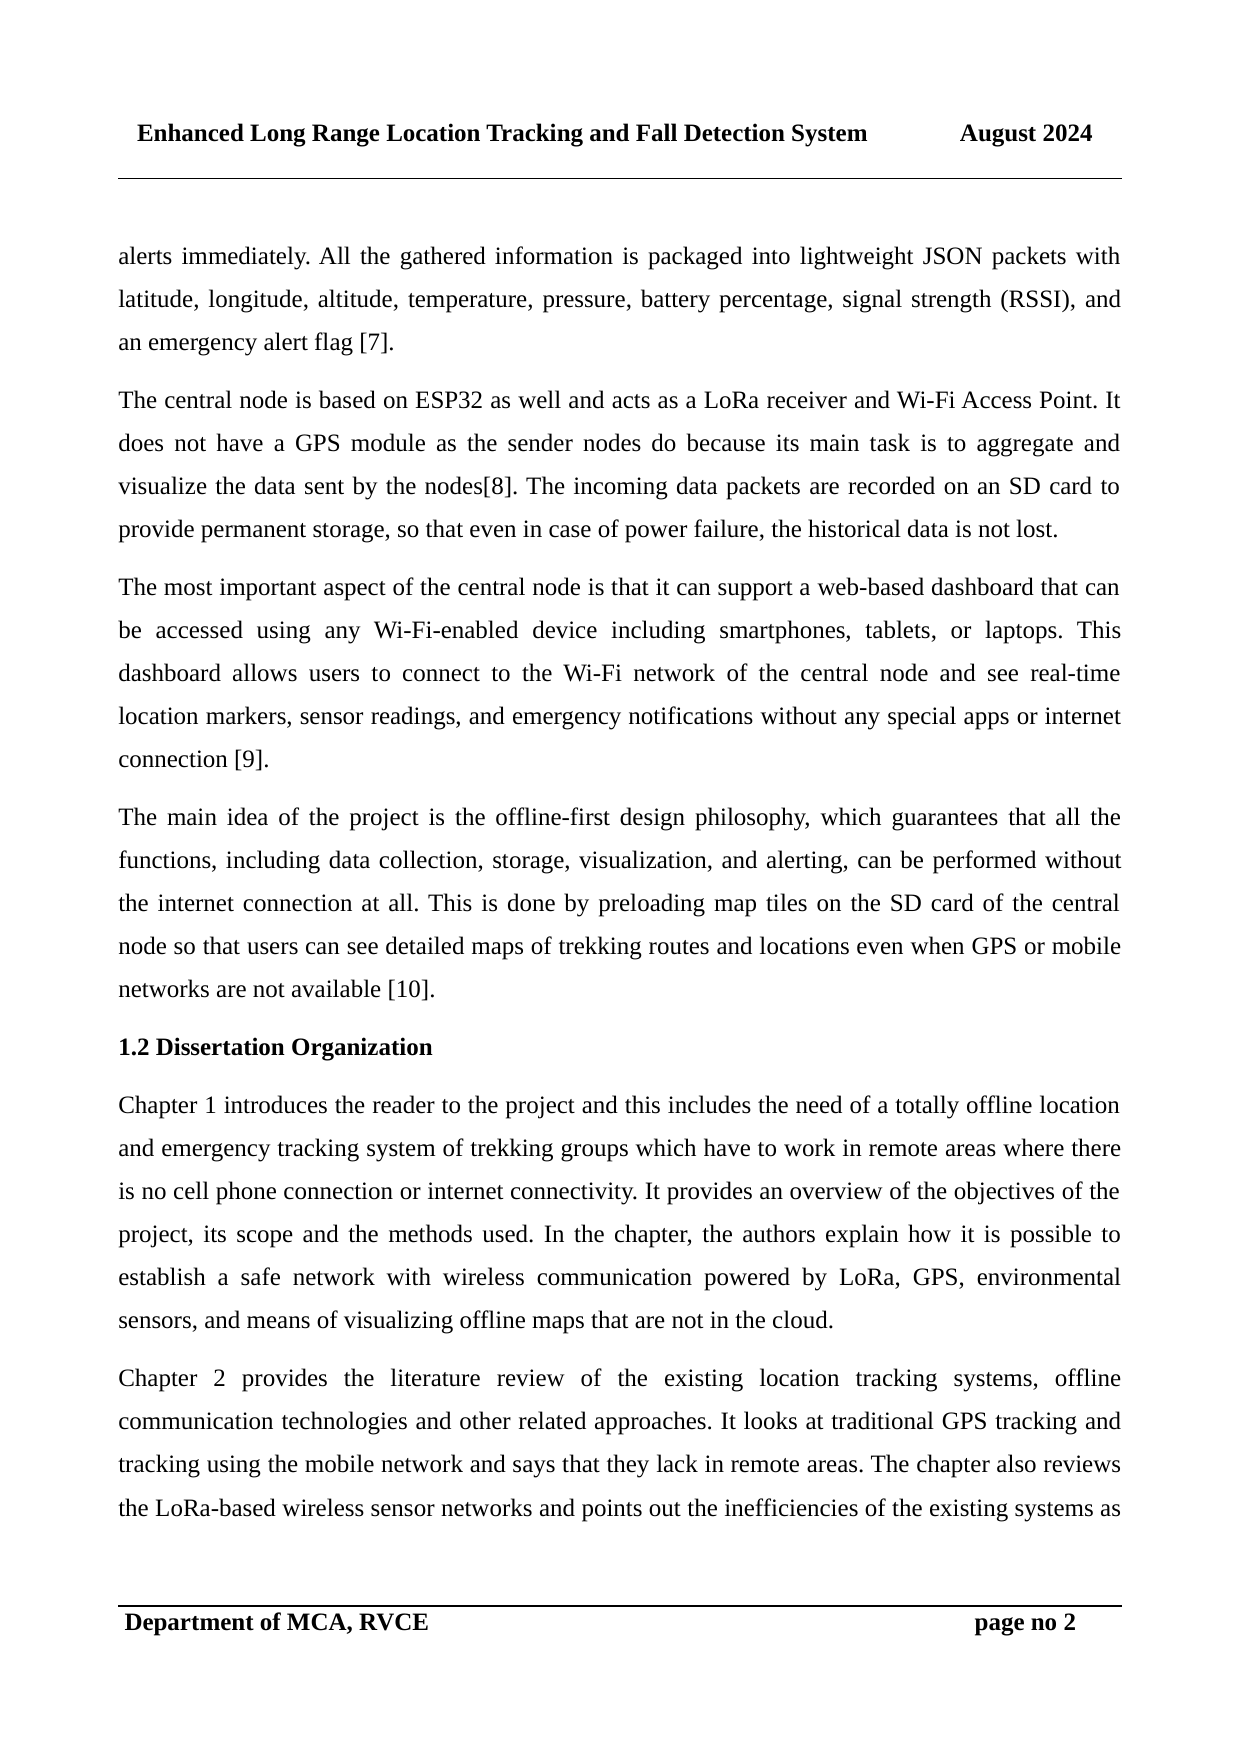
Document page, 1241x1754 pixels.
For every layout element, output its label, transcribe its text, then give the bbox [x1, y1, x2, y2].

text The main idea of the project is the offline-first design philosophy, which guarantees that all the functions, including data collection, storage, visualization, and alerting, can be performed without the internet connection at all. This is done by preloading map tiles on the SD card of the central node so that users can see detailed maps of trekking routes and locations even when GPS or mobile networks are not available [10]. [118, 802, 1122, 1003]
text The most important aspect of the central node is that it can support a web-based dashboard that can be accessed using any Wi-Fi-enabled device including smartphones, tablets, or laptops. This dashboard allows users to connect to the Wi-Fi network of the central node and see real-time location markers, sensor readings, and emergency notifications without any special apps or internet connection [9]. [118, 572, 1122, 773]
text The central node is based on ESP32 as well and acts as a LoRa receiver and Wi-Fi Access Point. It does not have a GPS module as the sender nodes do because its main task is to aggregate and visualize the data sent by the nodes[8]. The incoming data packets are recorded on an SD card to provide permanent storage, so that even in case of power failure, the historical data is not lost. [118, 385, 1122, 543]
text 1.2 Dissertation Organization [118, 1032, 1122, 1061]
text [118, 241, 1122, 356]
text Chapter 1 introduces the reader to the project and this includes the need of a totally offline location and emergency tracking system of trekking groups which have to work in remote areas where there is no cell phone connection or internet connectivity. It provides an overview of the objectives of the project, its scope and the methods used. In the chapter, the authors explain how it is possible to establish a safe network with wireless communication powered by LoRa, GPS, environmental sensors, and means of visualizing offline maps that are not in the cloud. [118, 1090, 1122, 1334]
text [118, 1363, 1122, 1521]
